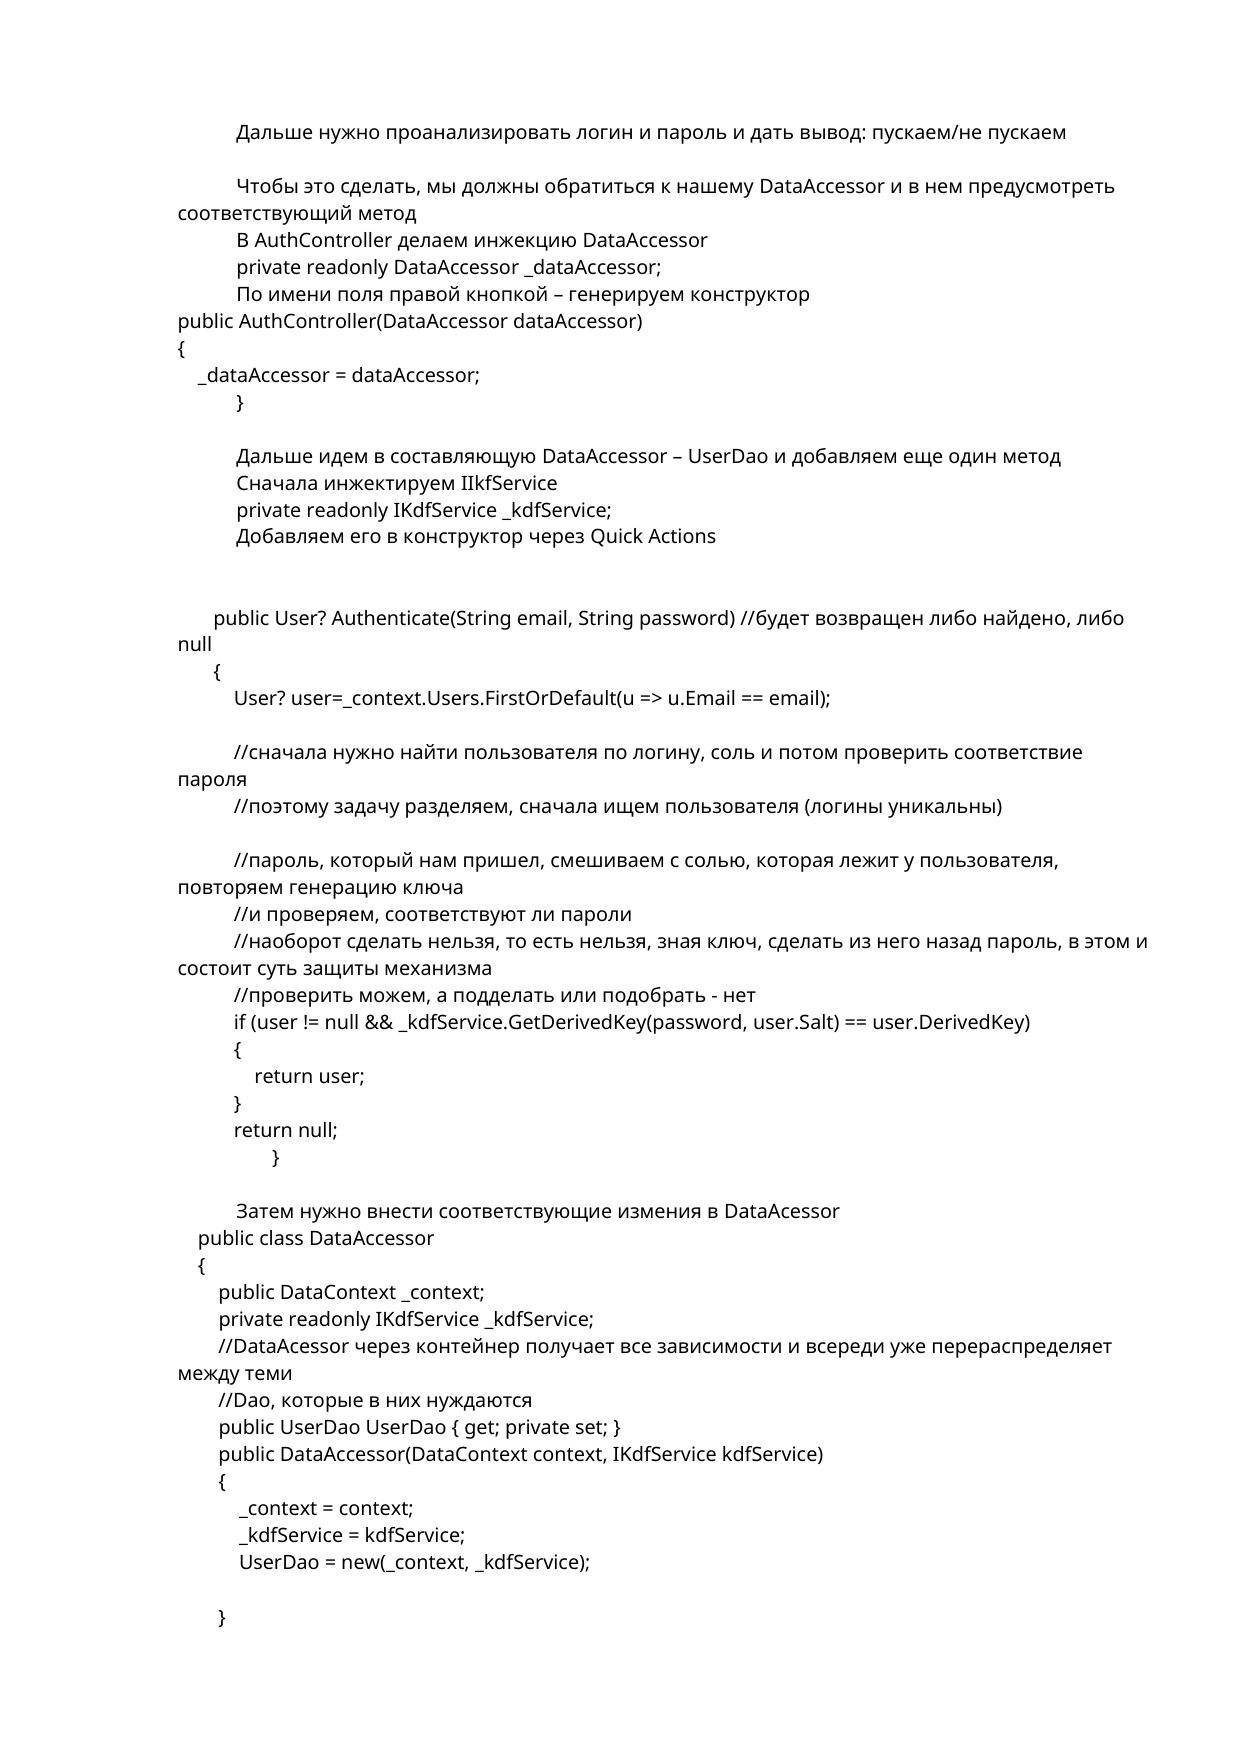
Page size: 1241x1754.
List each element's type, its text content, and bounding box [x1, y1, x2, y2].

text { [177, 1251, 1152, 1278]
text //пароль, который нам пришел, смешиваем с солью, которая лежит у пользователя, повторяем генерацию ключа [177, 847, 1152, 901]
text _kdfService = kdfService; [177, 1521, 1152, 1548]
text //проверить можем, а подделать или подобрать - нет [177, 981, 1152, 1008]
text Сначала инжектируем IIkfService [177, 469, 1152, 496]
text if (user != null && _kdfService.GetDerivedKey(password, user.Salt) == user.DerivedKey) [177, 1008, 1152, 1035]
text //и проверяем, соответствуют ли пароли [177, 901, 1152, 927]
text } [177, 1603, 1152, 1630]
text } [177, 1089, 1152, 1116]
text private readonly DataAccessor _dataAccessor; [177, 253, 1152, 280]
text В AuthController делаем инжекцию DataAccessor [177, 226, 1152, 253]
text //наоборот сделать нельзя, то есть нельзя, зная ключ, сделать из него назад пароль, в этом и состоит суть защиты механизма [177, 927, 1152, 981]
text public DataContext _context; [177, 1278, 1152, 1305]
text public class DataAccessor [177, 1224, 1152, 1251]
text UserDao = new(_context, _kdfService); [177, 1548, 1152, 1575]
text return null; [177, 1116, 1152, 1143]
text { [177, 658, 1152, 685]
text public UserDao UserDao { get; private set; } [177, 1413, 1152, 1440]
text return user; [177, 1062, 1152, 1089]
text public User? Authenticate(String email, String password) //будет возвращен либо найдено, либо null [177, 604, 1152, 658]
text } [177, 388, 1152, 415]
text Чтобы это сделать, мы должны обратиться к нашему DataAccessor и в нем предусмотреть соответствующий метод [177, 172, 1152, 226]
text По имени поля правой кнопкой – генерируем конструктор [177, 280, 1152, 307]
text //сначала нужно найти пользователя по логину, соль и потом проверить соответствие пароля [177, 739, 1152, 793]
text { [177, 334, 1152, 361]
text //Dao, которые в них нуждаются [177, 1386, 1152, 1413]
text Дальше идем в составляющую DataAccessor – UserDao и добавляем еще один метод [177, 442, 1152, 469]
text public AuthController(DataAccessor dataAccessor) [177, 307, 1152, 334]
text { [177, 1035, 1152, 1062]
text public DataAccessor(DataContext context, IKdfService kdfService) [177, 1440, 1152, 1467]
text private readonly IKdfService _kdfService; [177, 496, 1152, 523]
text private readonly IKdfService _kdfService; [177, 1305, 1152, 1332]
text } [177, 1143, 1152, 1170]
text User? user=_context.Users.FirstOrDefault(u => u.Email == email); [177, 685, 1152, 712]
text Затем нужно внести соответствующие измения в DataAcessor [177, 1197, 1152, 1224]
text Добавляем его в конструктор через Quick Actions [177, 523, 1152, 550]
text //DataAcessor через контейнер получает все зависимости и всереди уже перераспределяет между теми [177, 1332, 1152, 1386]
text _dataAccessor = dataAccessor; [177, 361, 1152, 388]
text //поэтому задачу разделяем, сначала ищем пользователя (логины уникальны) [177, 793, 1152, 819]
text { [177, 1467, 1152, 1494]
text _context = context; [177, 1494, 1152, 1521]
text Дальше нужно проанализировать логин и пароль и дать вывод: пускаем/не пускаем [177, 118, 1152, 145]
